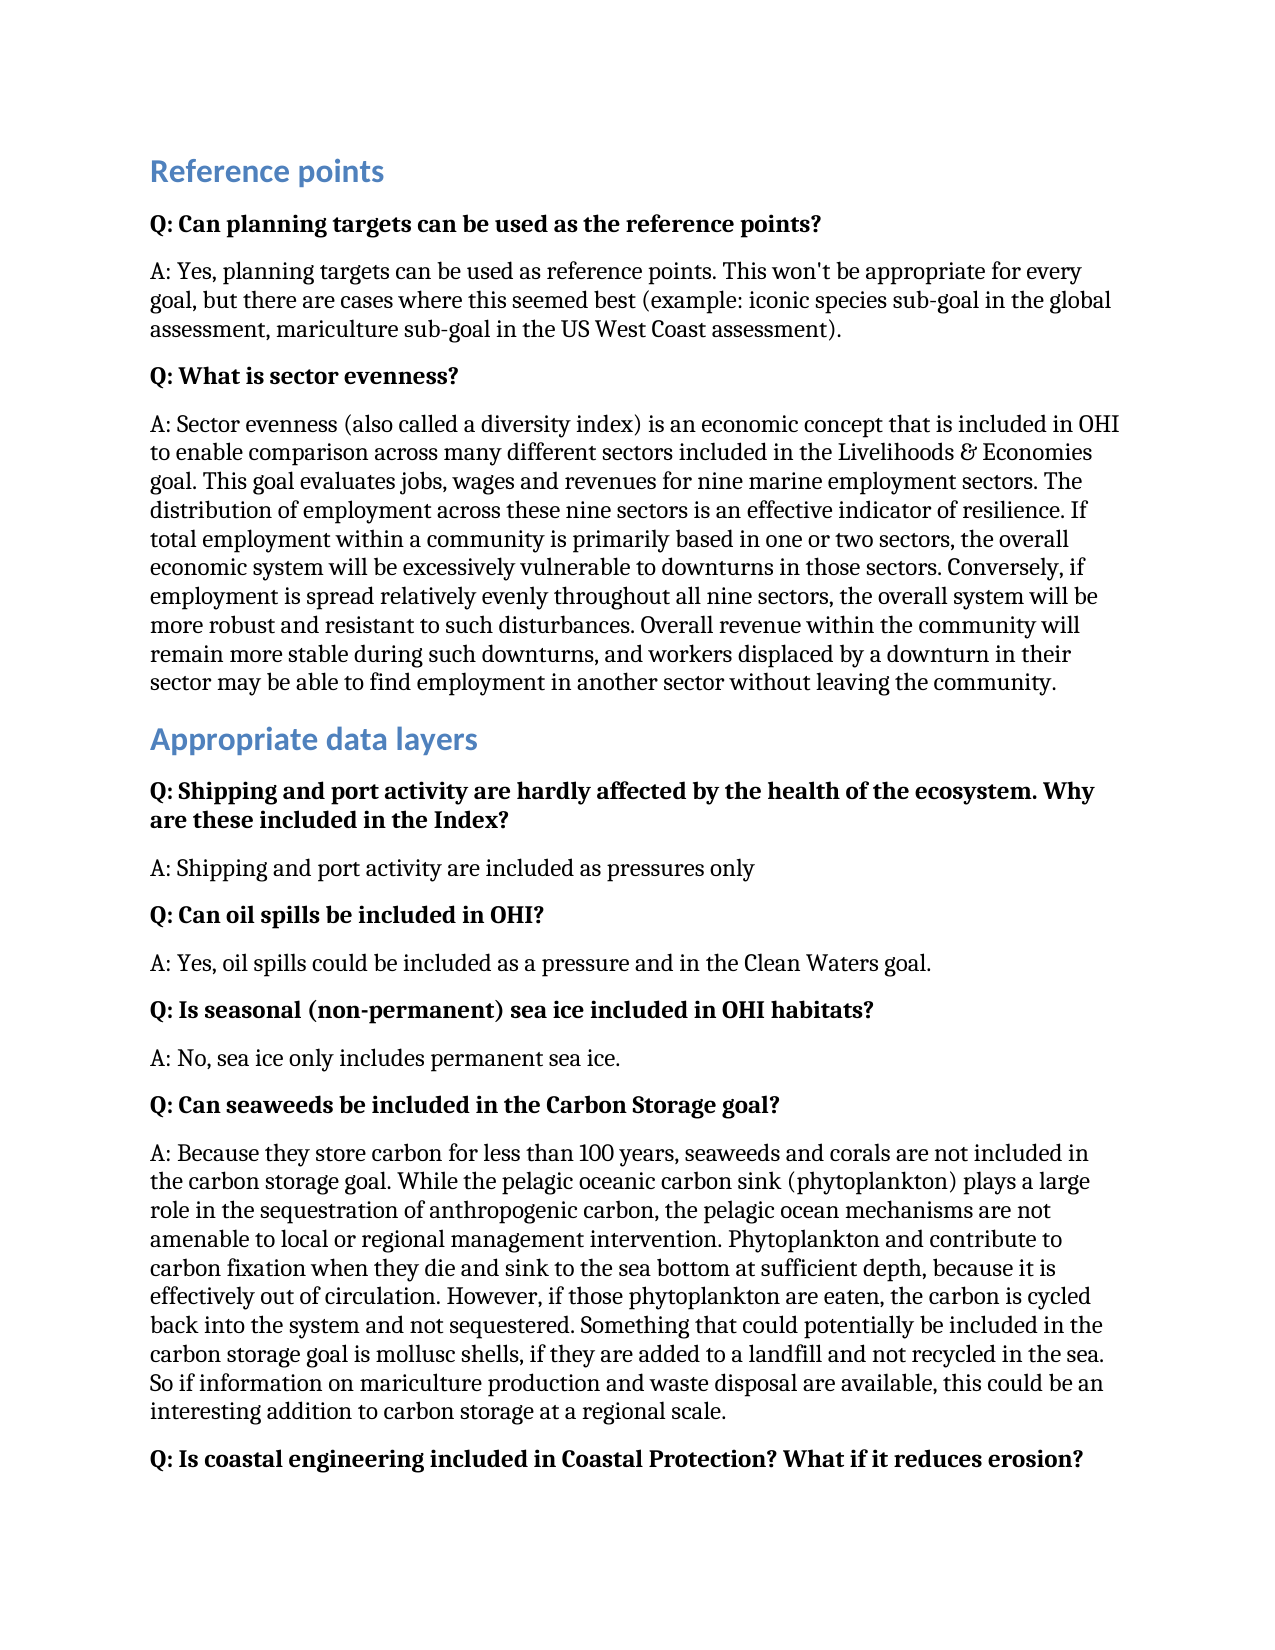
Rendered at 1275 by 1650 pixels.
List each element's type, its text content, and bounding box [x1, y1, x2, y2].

text A: Because they store carbon for less than 100 years, seaweeds and corals are not included in the carbon storage goal. While the pelagic oceanic carbon sink (phytoplankton) plays a large role in the sequestration of anthropogenic carbon, the pelagic ocean mechanisms are not amenable to local or regional management intervention. Phytoplankton and contribute to carbon fixation when they die and sink to the sea bottom at sufficient depth, because it is effectively out of circulation. However, if those phytoplankton are eaten, the carbon is cycled back into the system and not sequestered. Something that could potentially be included in the carbon storage goal is mollusc shells, if they are added to a landfill and not recycled in the sea. So if information on mariculture production and waste disposal are available, this could be an interesting addition to carbon storage at a regional scale. [150, 1138, 1125, 1426]
text A: No, sea ice only includes permanent sea ice. [150, 1043, 1125, 1072]
text Q: Can oil spills be included in OHI? [150, 901, 1125, 930]
subtitle Reference points [150, 150, 1125, 191]
subtitle Appropriate data layers [150, 718, 1125, 758]
text Q: What is sector evenness? [150, 362, 1125, 391]
text A: Sector evenness (also called a diversity index) is an economic concept that is included in OHI to enable comparison across many different sectors included in the Livelihoods & Economies goal. This goal evaluates jobs, wages and revenues for nine marine employment sectors. The distribution of employment across these nine sectors is an effective indicator of resilience. If total employment within a community is primarily based in one or two sectors, the overall economic system will be excessively vulnerable to downturns in those sectors. Conversely, if employment is spread relatively evenly throughout all nine sectors, the overall system will be more robust and resistant to such disturbances. Overall revenue within the community will remain more stable during such downturns, and workers displaced by a downturn in their sector may be able to find employment in another sector without leaving the community. [150, 409, 1125, 697]
text A: Yes, oil spills could be included as a pressure and in the Clean Waters goal. [150, 948, 1125, 977]
text Q: Can seaweeds be included in the Carbon Storage goal? [150, 1091, 1125, 1120]
text A: Shipping and port activity are included as pressures only [150, 853, 1125, 882]
text Q: Is coastal engineering included in Coastal Protection? What if it reduces erosion? [150, 1445, 1125, 1473]
text Q: Is seasonal (non-permanent) sea ice included in OHI habitats? [150, 996, 1125, 1025]
text Q: Shipping and port activity are hardly affected by the health of the ecosystem. Why are these included in the Index? [150, 777, 1125, 835]
text A: Yes, planning targets can be used as reference points. This won't be appropriate for every goal, but there are cases where this seemed best (example: iconic species sub-goal in the global assessment, mariculture sub-goal in the US West Coast assessment). [150, 257, 1125, 343]
text Q: Can planning targets can be used as the reference points? [150, 209, 1125, 238]
